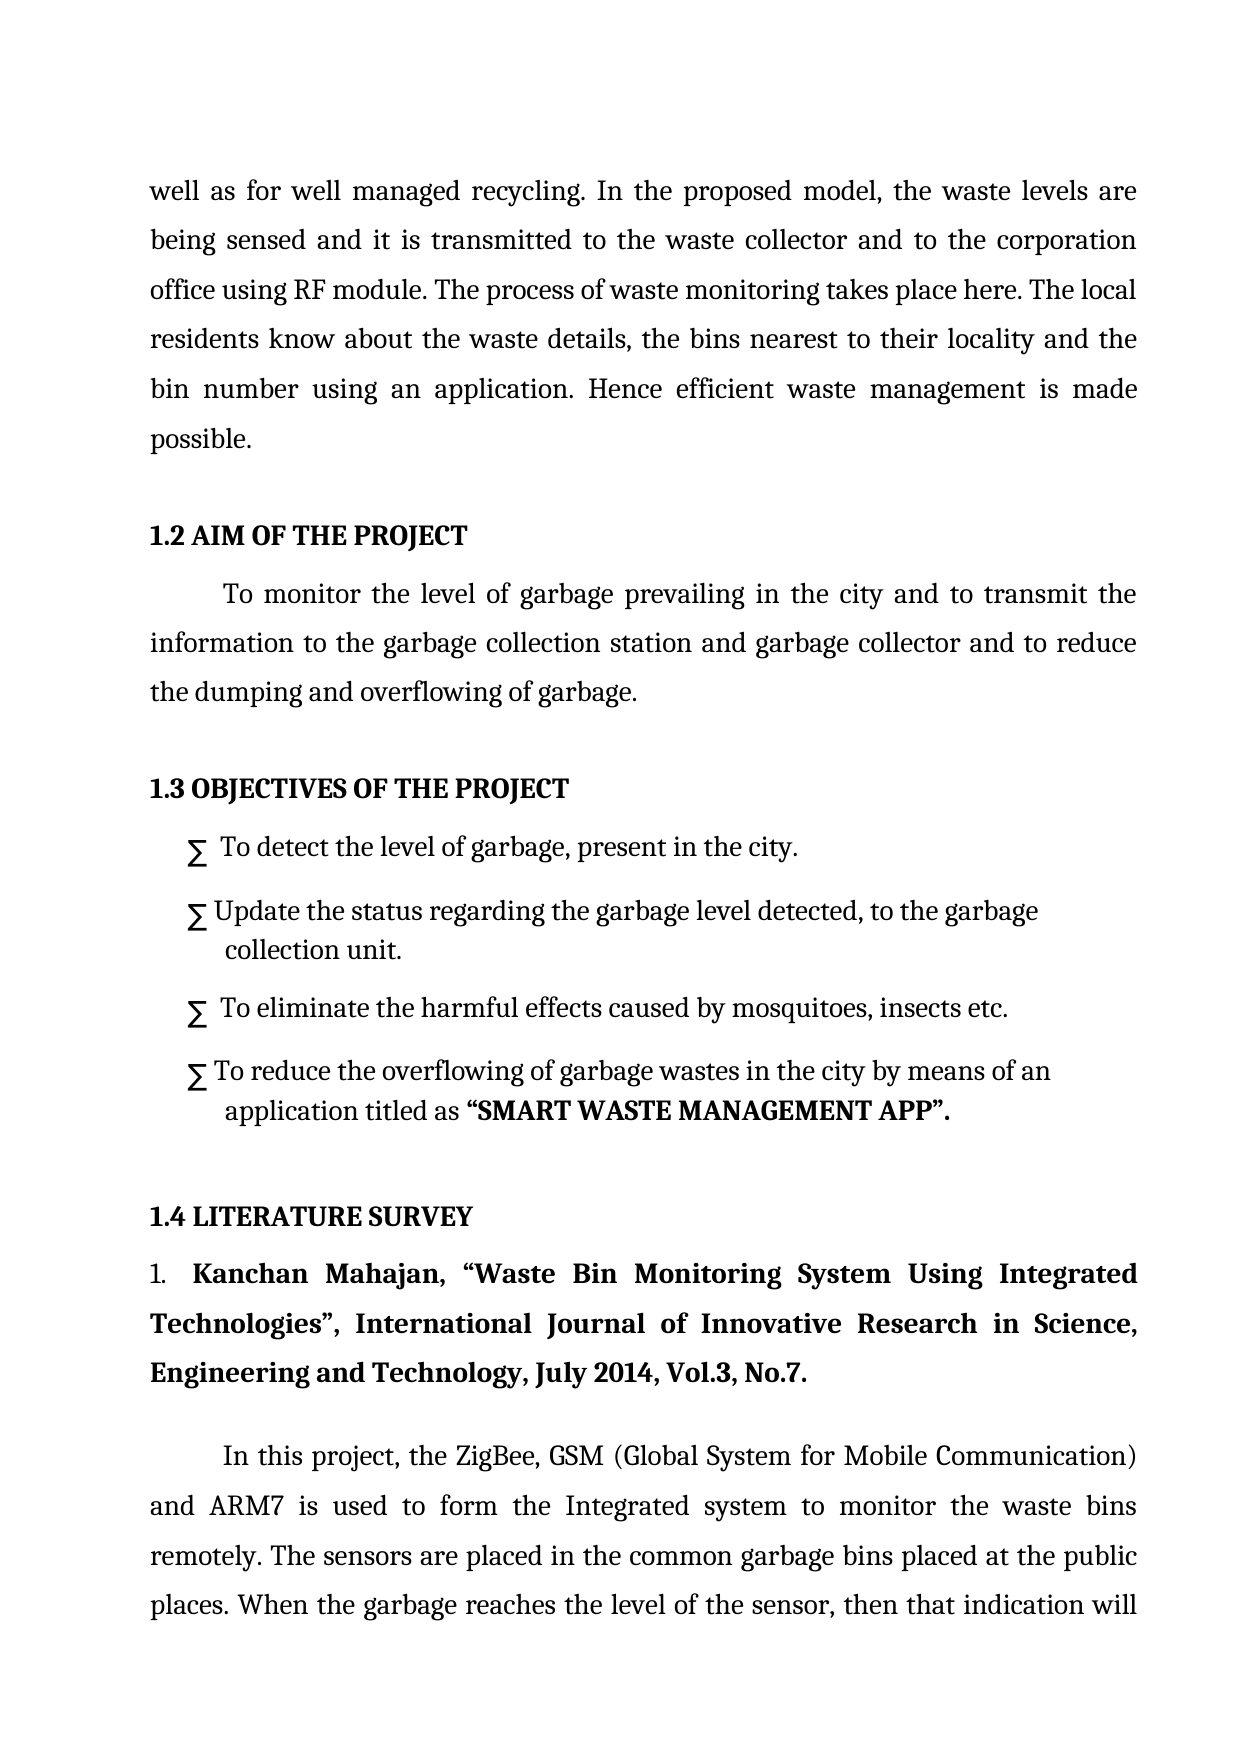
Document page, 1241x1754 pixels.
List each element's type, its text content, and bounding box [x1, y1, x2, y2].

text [150, 1439, 1139, 1622]
text Update the status regarding the garbage level detected, to the garbage collection unit. [187, 894, 1139, 967]
text To eliminate the harmful effects caused by mosquitoes, insects etc. [187, 991, 1139, 1031]
text well as for well managed recycling. In the proposed model, the waste levels are being sensed and it is transmitted to the waste collector and to the corporation office using RF module. The process of waste monitoring takes place here. The local residents know about the waste details, the bins nearest to their locality and the bin number using an application. Hence efficient waste management is made possible. [150, 174, 1139, 455]
text 1.2 AIM OF THE PROJECT [150, 519, 1139, 553]
list Kanchan Mahajan, “Waste Bin Monitoring System Using Integrated Technologies”, International Journal of Innovative Research in Science, Engineering and Technology, July 2014, Vol.3, No.7. [150, 1257, 1139, 1390]
text To monitor the level of garbage prevailing in the city and to transmit the information to the garbage collection station and garbage collector and to reduce the dumping and overflowing of garbage. [150, 577, 1139, 709]
text To reduce the overflowing of garbage wastes in the city by means of an application titled as “SMART WASTE MANAGEMENT APP”. [187, 1054, 1139, 1128]
text 1.4 LITERATURE SURVEY [150, 1200, 1139, 1233]
text 1.3 OBJECTIVES OF THE PROJECT [150, 773, 1139, 806]
text To detect the level of garbage, present in the city. [187, 830, 1139, 870]
